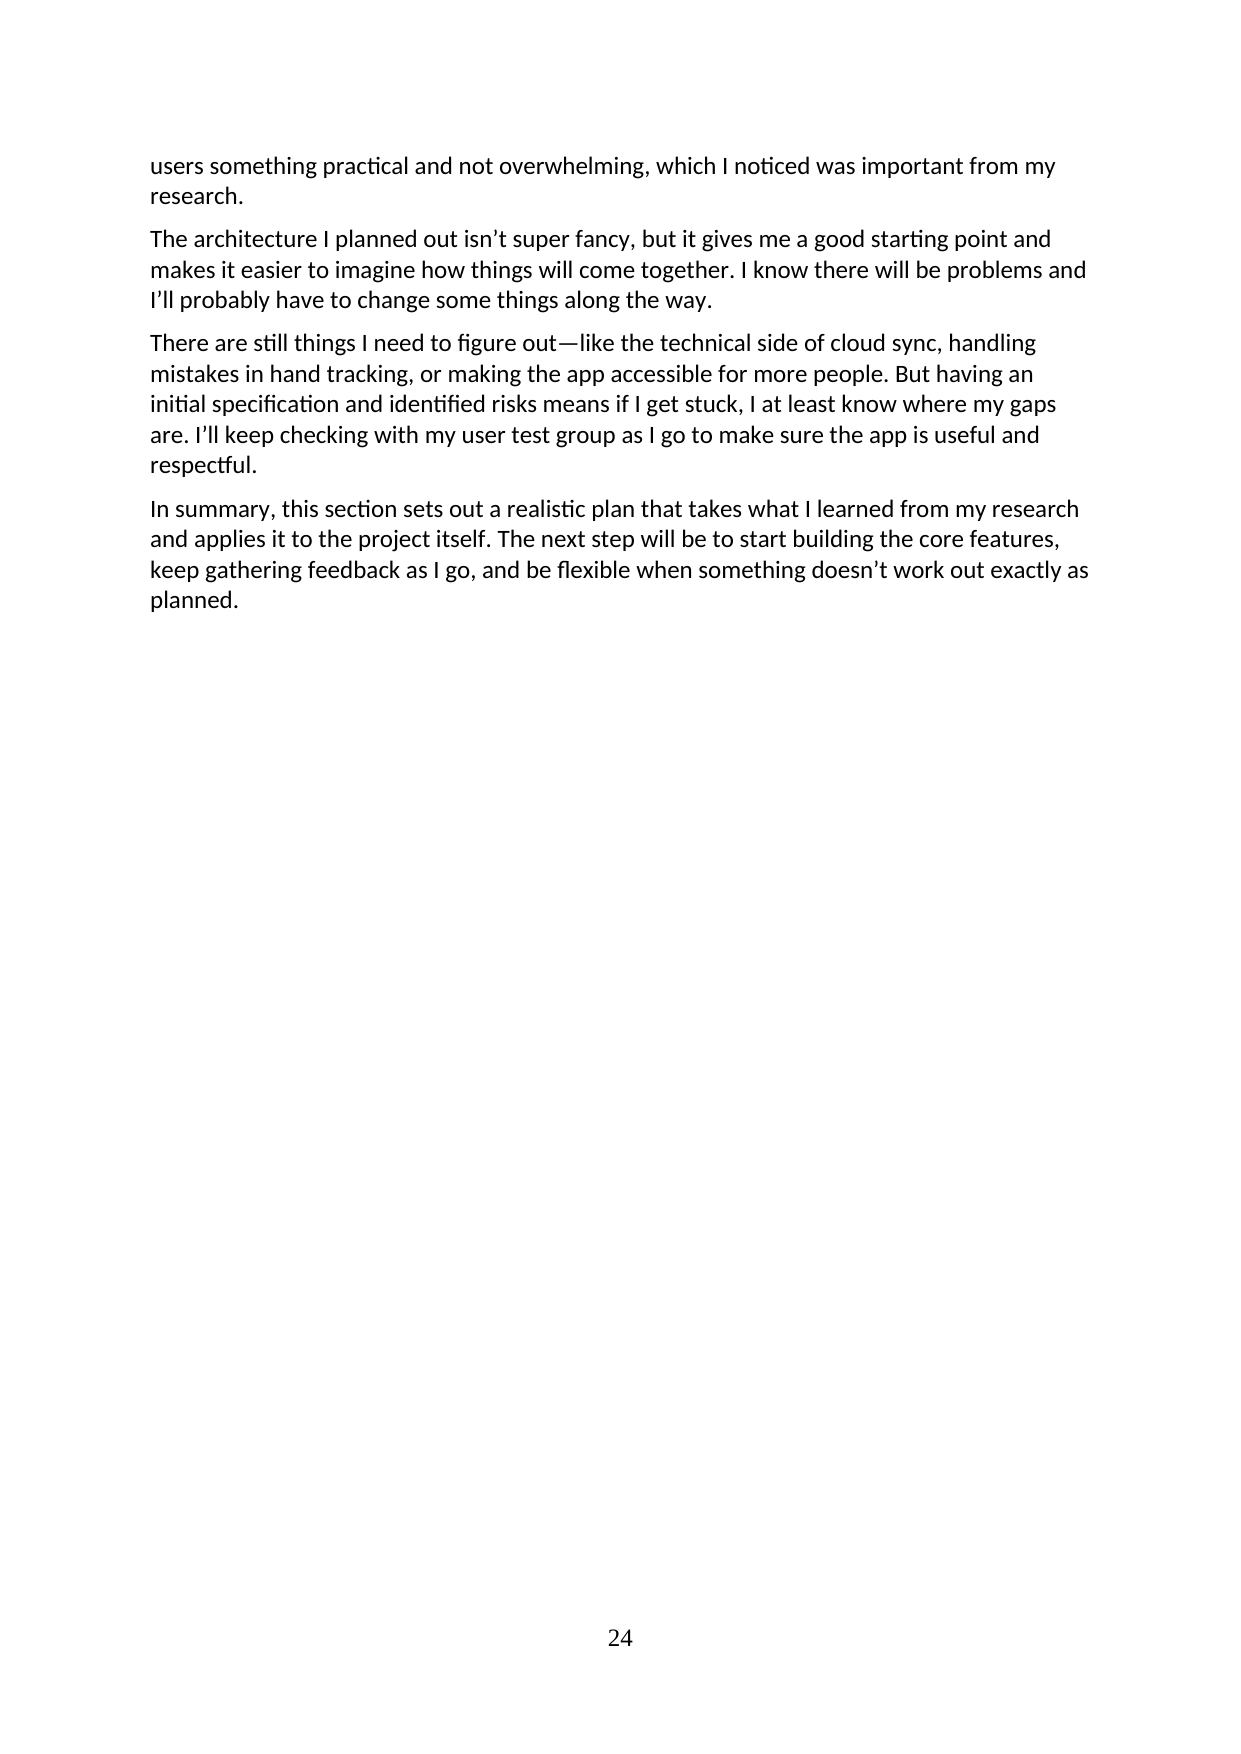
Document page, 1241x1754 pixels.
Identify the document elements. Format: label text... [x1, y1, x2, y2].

text The architecture I planned out isn’t super fancy, but it gives me a good starting point and makes it easier to imagine how things will come together. I know there will be problems and I’ll probably have to change some things along the way. [150, 223, 1090, 315]
text In summary, this section sets out a realistic plan that takes what I learned from my research and applies it to the project itself. The next step will be to start building the core features, keep gathering feedback as I go, and be flexible when something doesn’t work out exactly as planned. [150, 493, 1090, 615]
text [150, 150, 1090, 211]
text There are still things I need to figure out—like the technical side of cloud sync, handling mistakes in hand tracking, or making the app accessible for more people. But having an initial specification and identified risks means if I get stuck, I at least know where my gaps are. I’ll keep checking with my user test group as I go to make sure the app is useful and respectful. [150, 328, 1090, 480]
